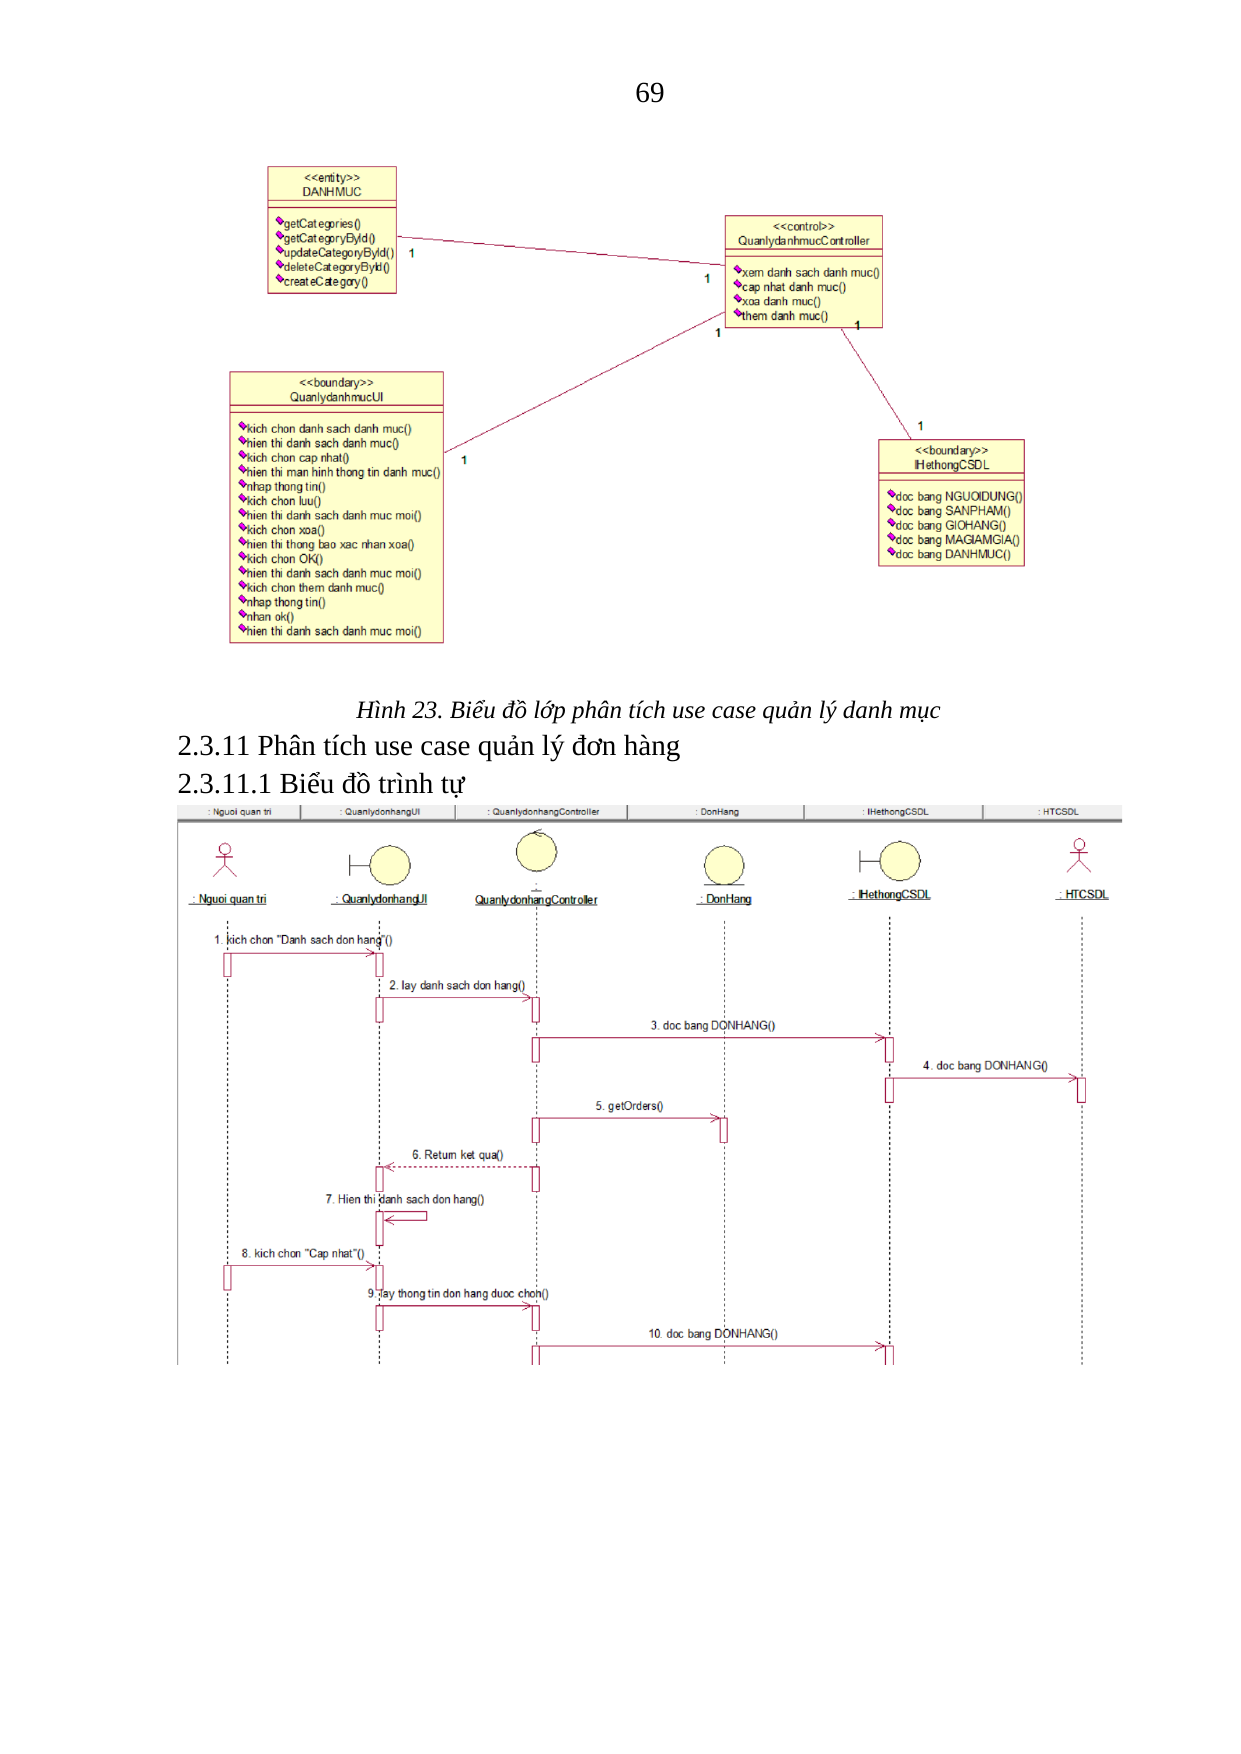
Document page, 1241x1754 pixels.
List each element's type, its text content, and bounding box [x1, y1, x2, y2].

text 2.3.11.1 Biểu đồ trình tự [177, 767, 1122, 800]
text Hình 23. Biểu đồ lớp phân tích use case quản lý danh mục [177, 695, 1122, 724]
picture [177, 138, 1123, 670]
text 2.3.11 Phân tích use case quản lý đơn hàng [177, 728, 1122, 762]
picture [177, 805, 1123, 1365]
